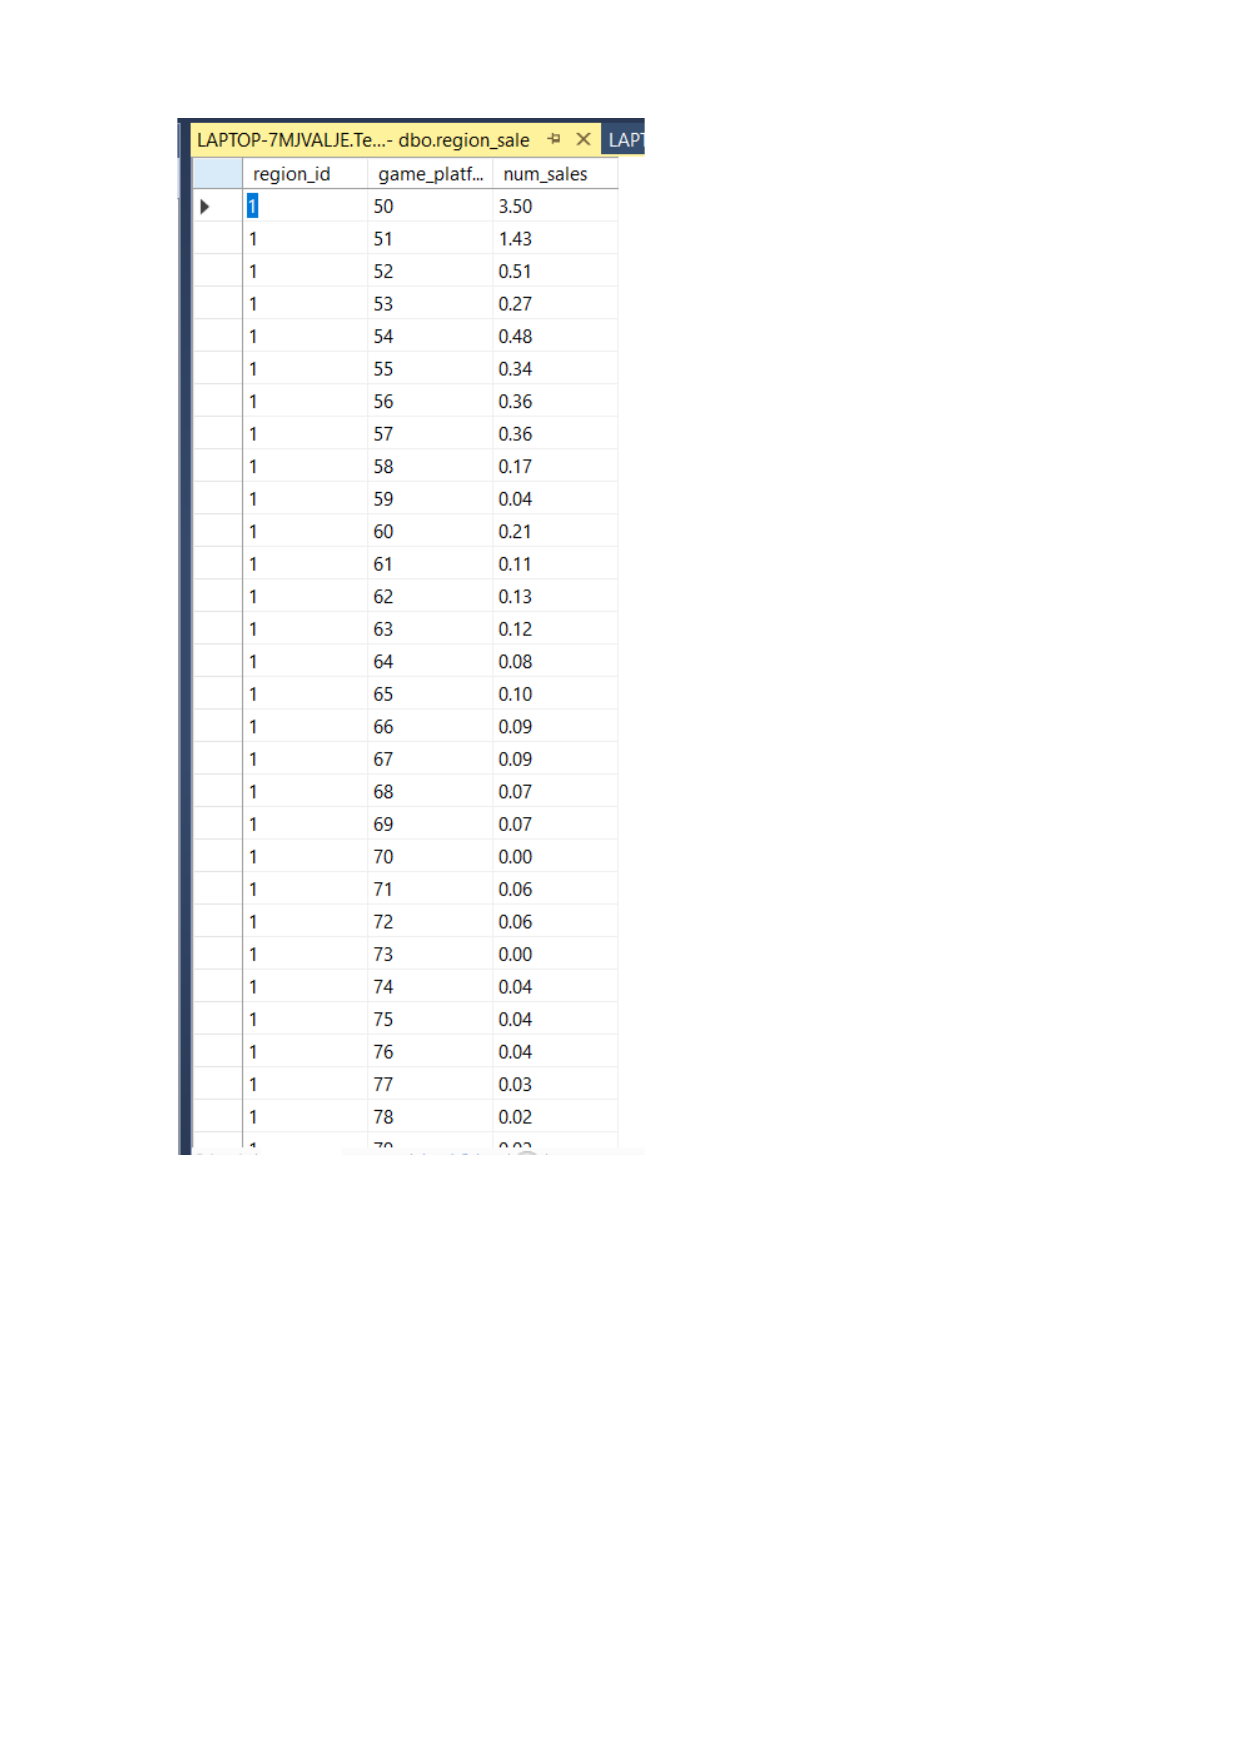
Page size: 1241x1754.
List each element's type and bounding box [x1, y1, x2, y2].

picture [177, 118, 645, 1155]
